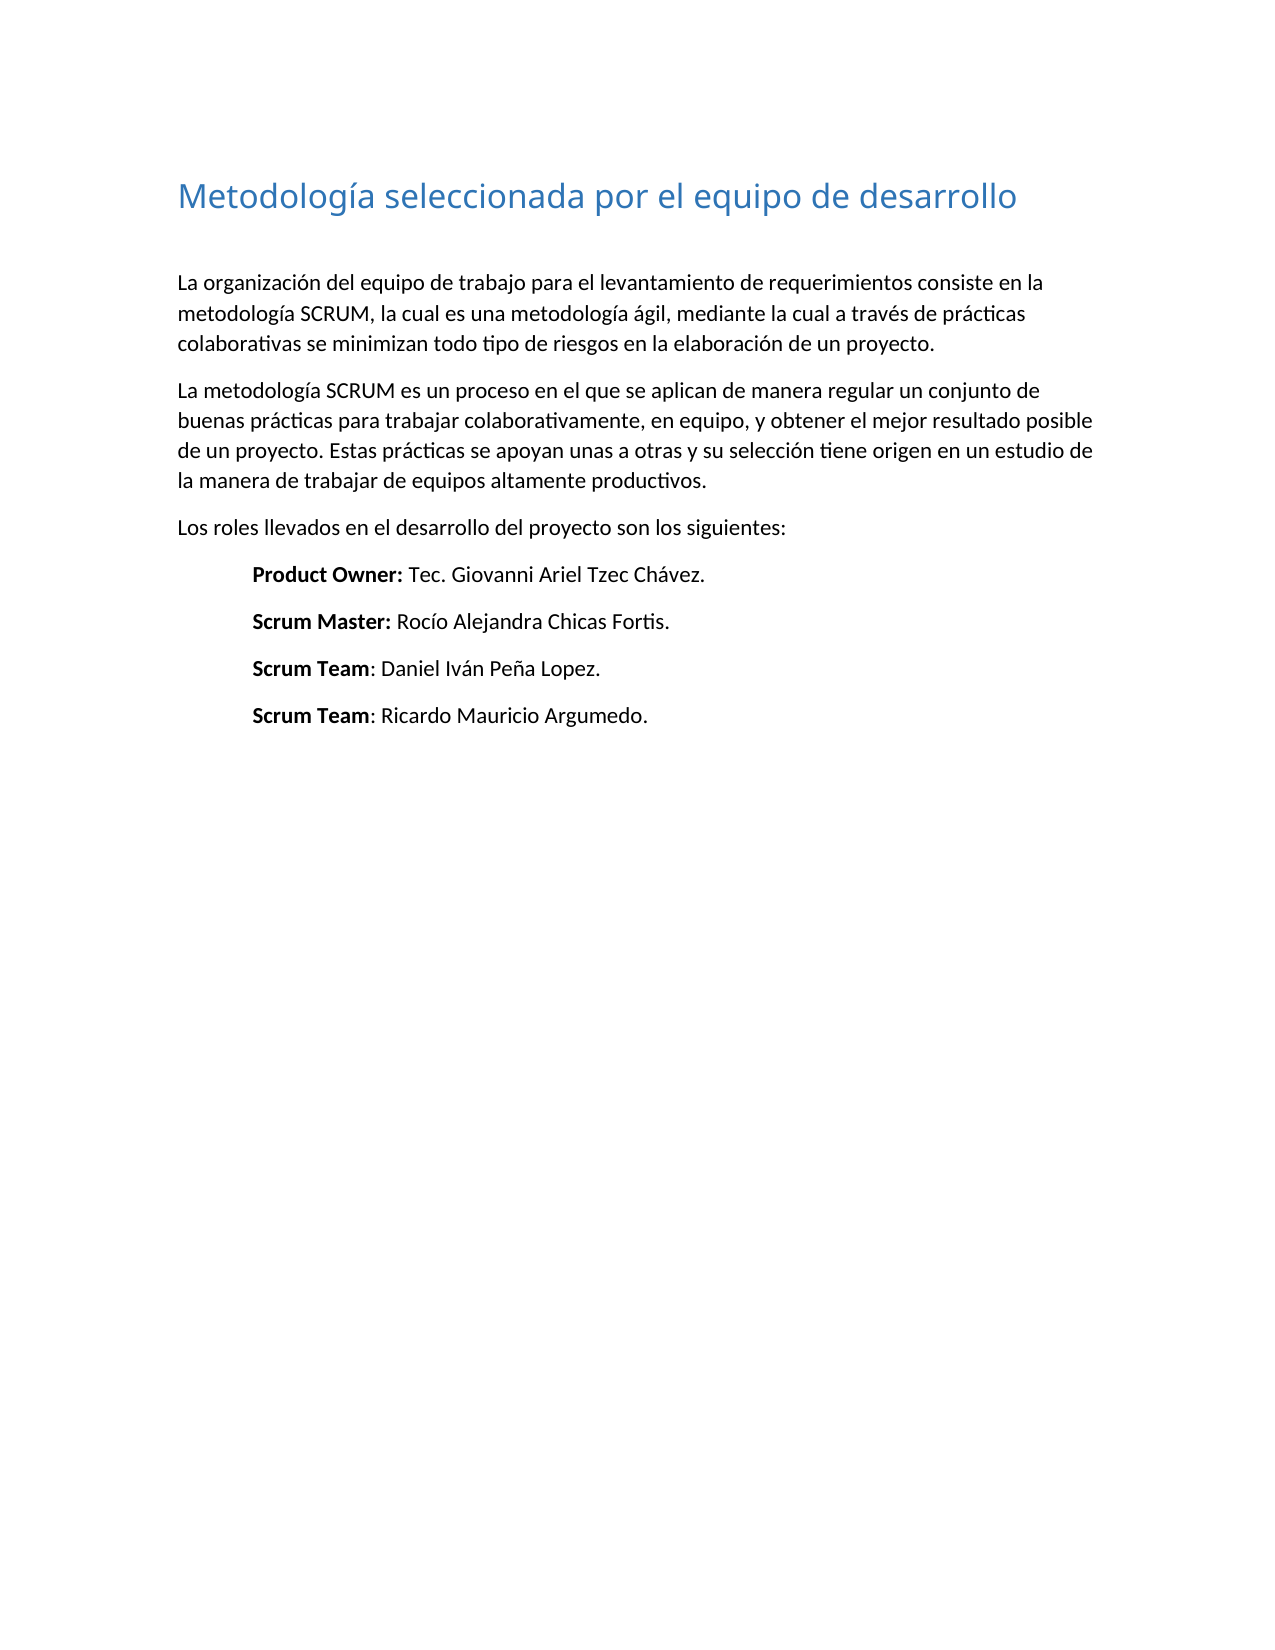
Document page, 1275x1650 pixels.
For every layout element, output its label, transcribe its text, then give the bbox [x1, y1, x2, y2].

text Product Owner: Tec. Giovanni Ariel Tzec Chávez. [252, 560, 1098, 588]
text Scrum Team: Daniel Iván Peña Lopez. [252, 654, 1098, 682]
text Los roles llevados en el desarrollo del proyecto son los siguientes: [177, 513, 1098, 541]
text Scrum Team: Ricardo Mauricio Argumedo. [252, 701, 1098, 729]
text Scrum Master: Rocío Alejandra Chicas Fortis. [252, 607, 1098, 635]
text La organización del equipo de trabajo para el levantamiento de requerimientos consiste en la metodología SCRUM, la cual es una metodología ágil, mediante la cual a través de prácticas colaborativas se minimizan todo tipo de riesgos en la elaboración de un proyecto. [177, 268, 1098, 357]
subtitle Metodología seleccionada por el equipo de desarrollo [177, 173, 1098, 218]
text La metodología SCRUM es un proceso en el que se aplican de manera regular un conjunto de buenas prácticas para trabajar colaborativamente, en equipo, y obtener el mejor resultado posible de un proyecto. Estas prácticas se apoyan unas a otras y su selección tiene origen en un estudio de la manera de trabajar de equipos altamente productivos. [177, 376, 1098, 494]
